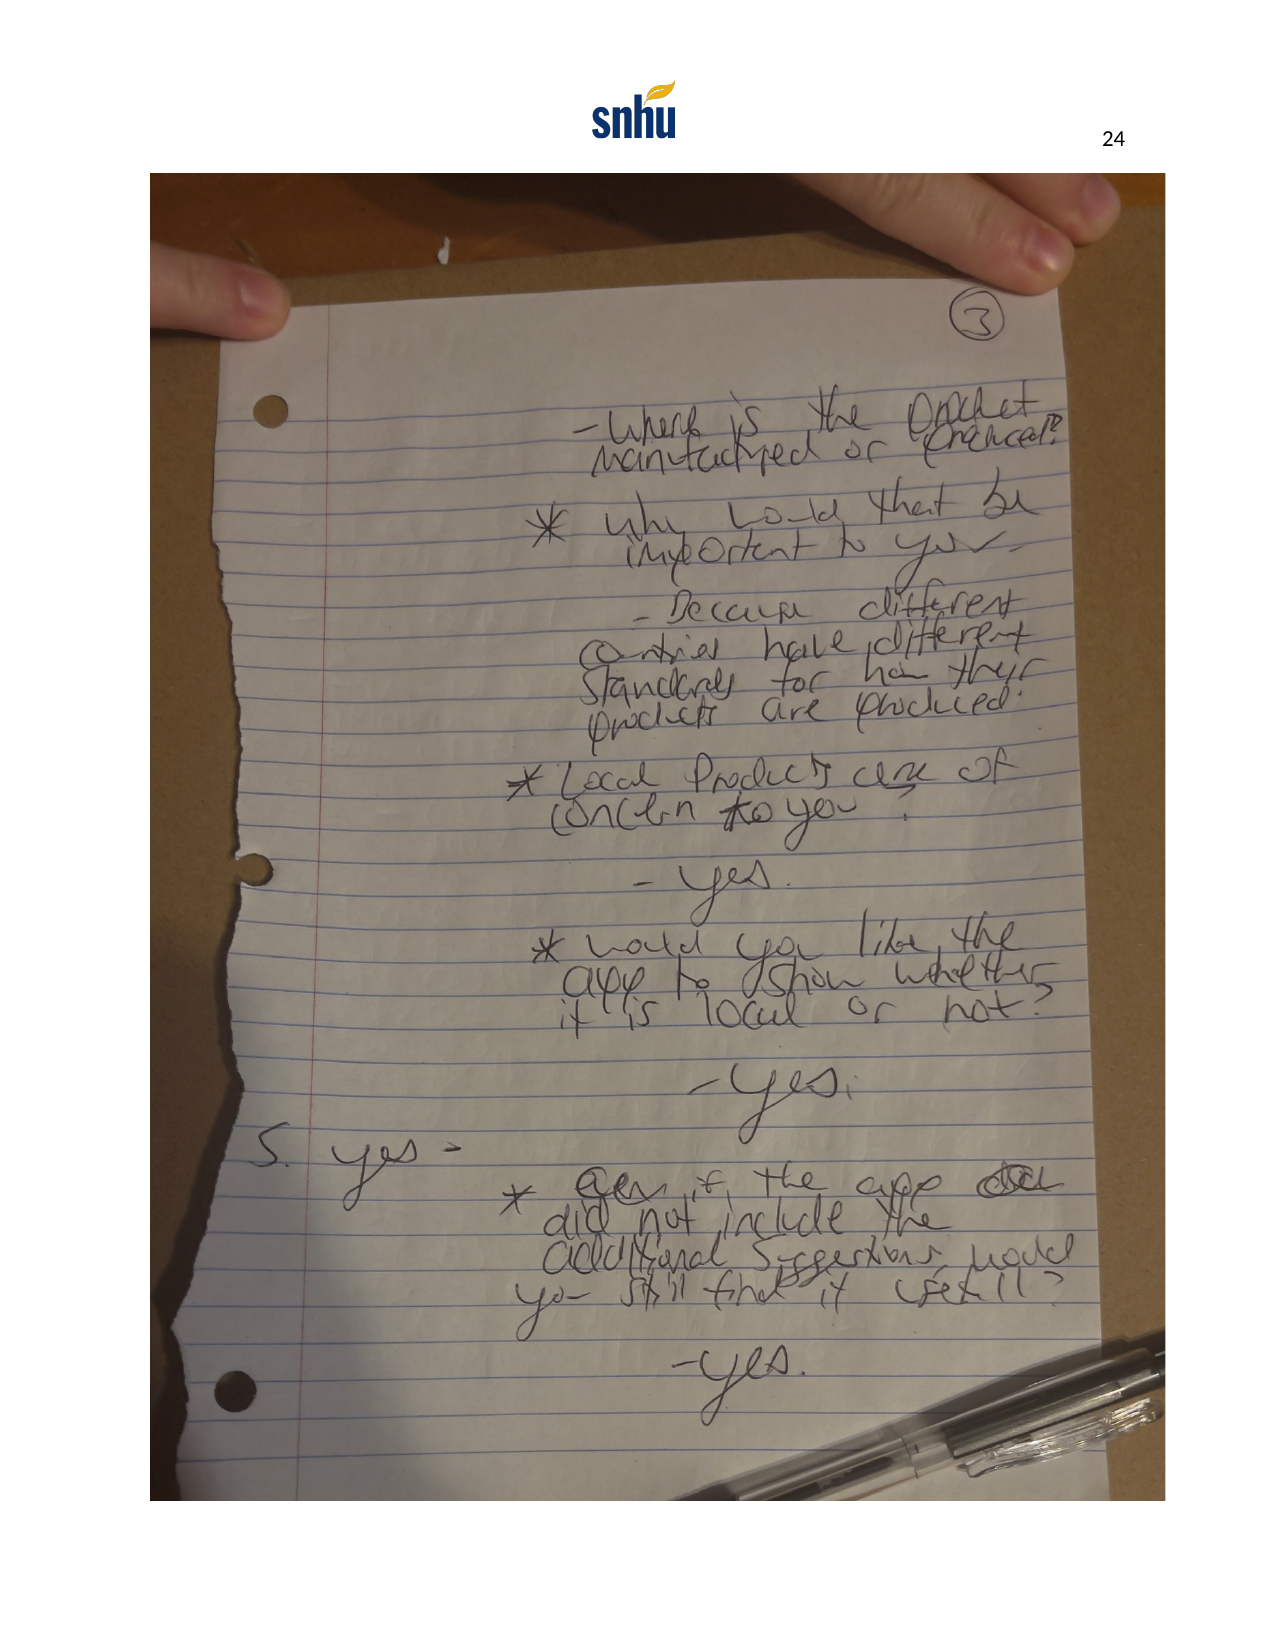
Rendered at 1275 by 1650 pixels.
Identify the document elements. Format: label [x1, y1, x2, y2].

picture [573, 75, 702, 147]
picture [150, 173, 1166, 1501]
